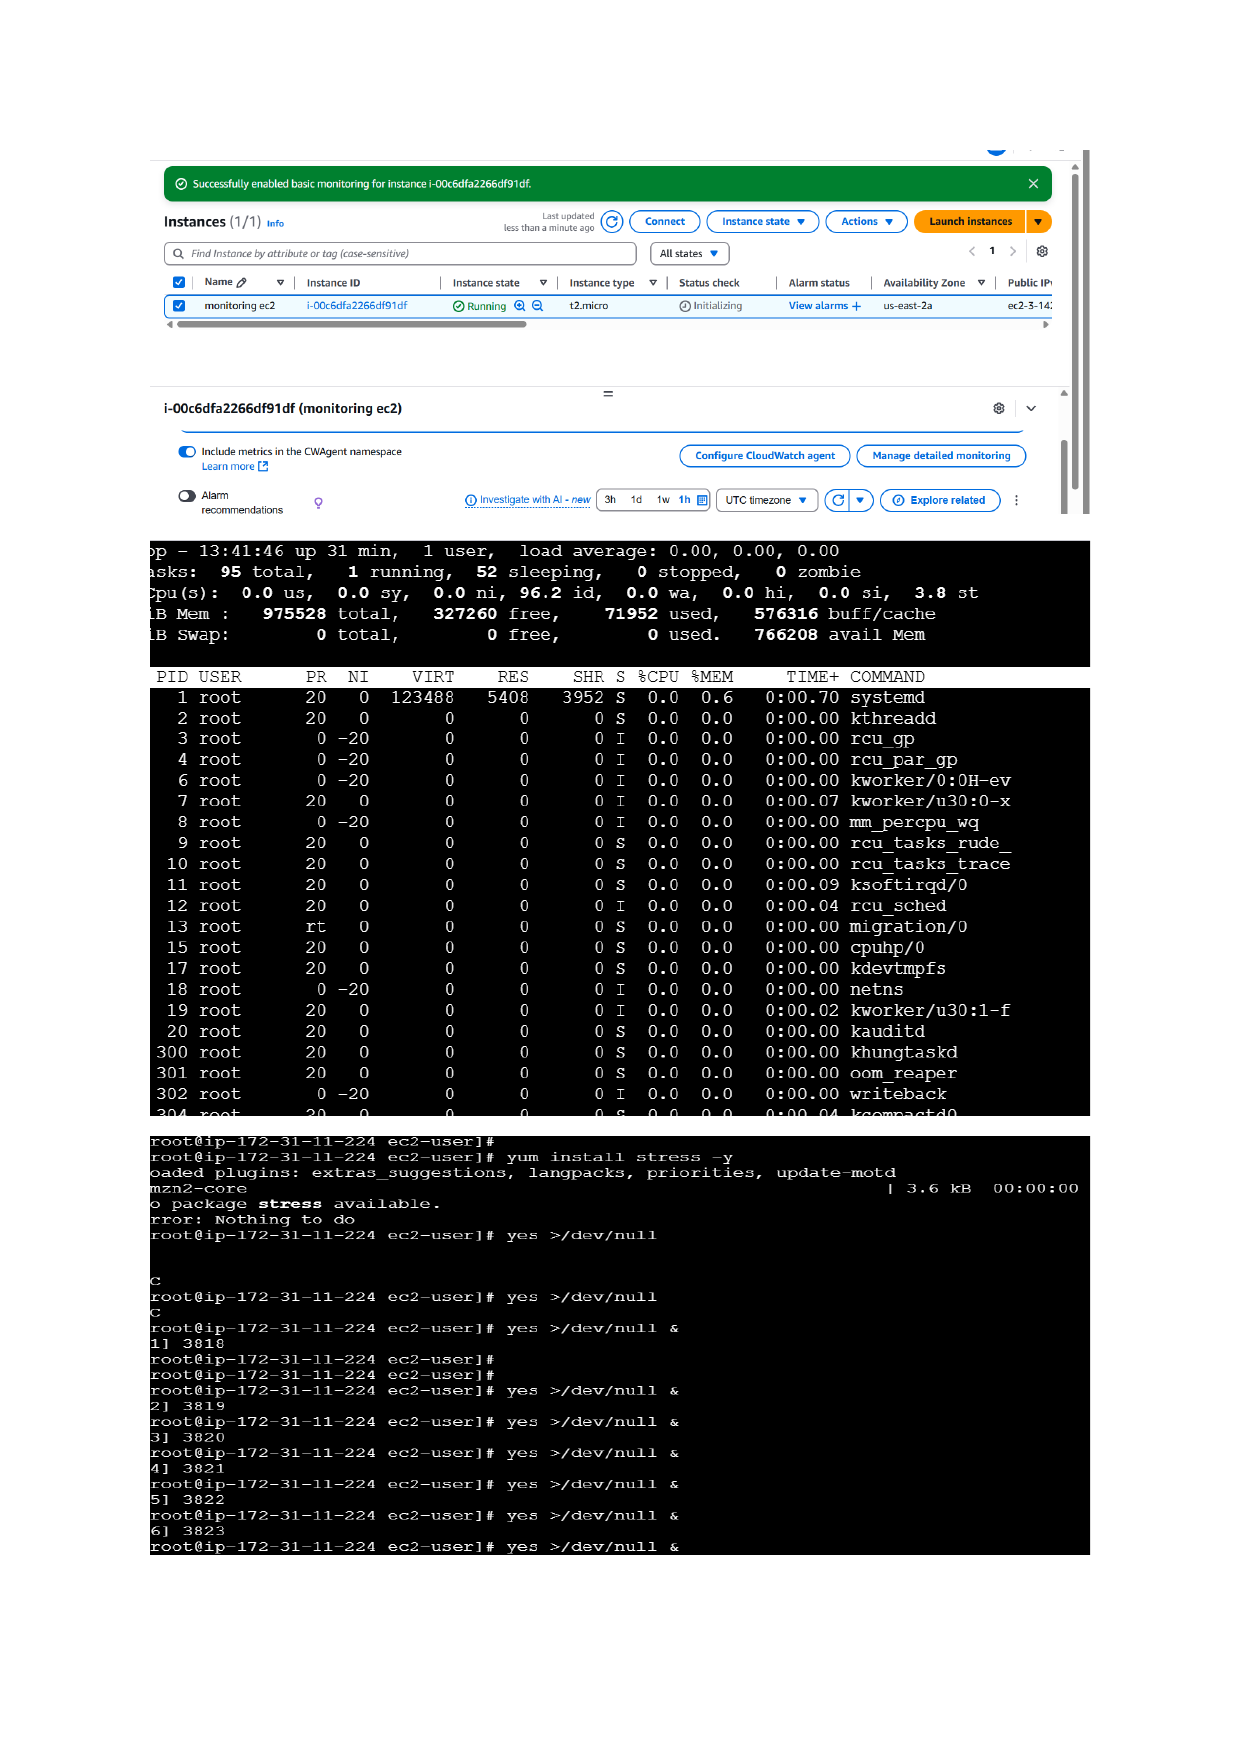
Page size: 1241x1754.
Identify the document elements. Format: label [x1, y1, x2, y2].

picture [150, 150, 1091, 514]
picture [150, 1136, 1091, 1556]
picture [150, 534, 1091, 1116]
